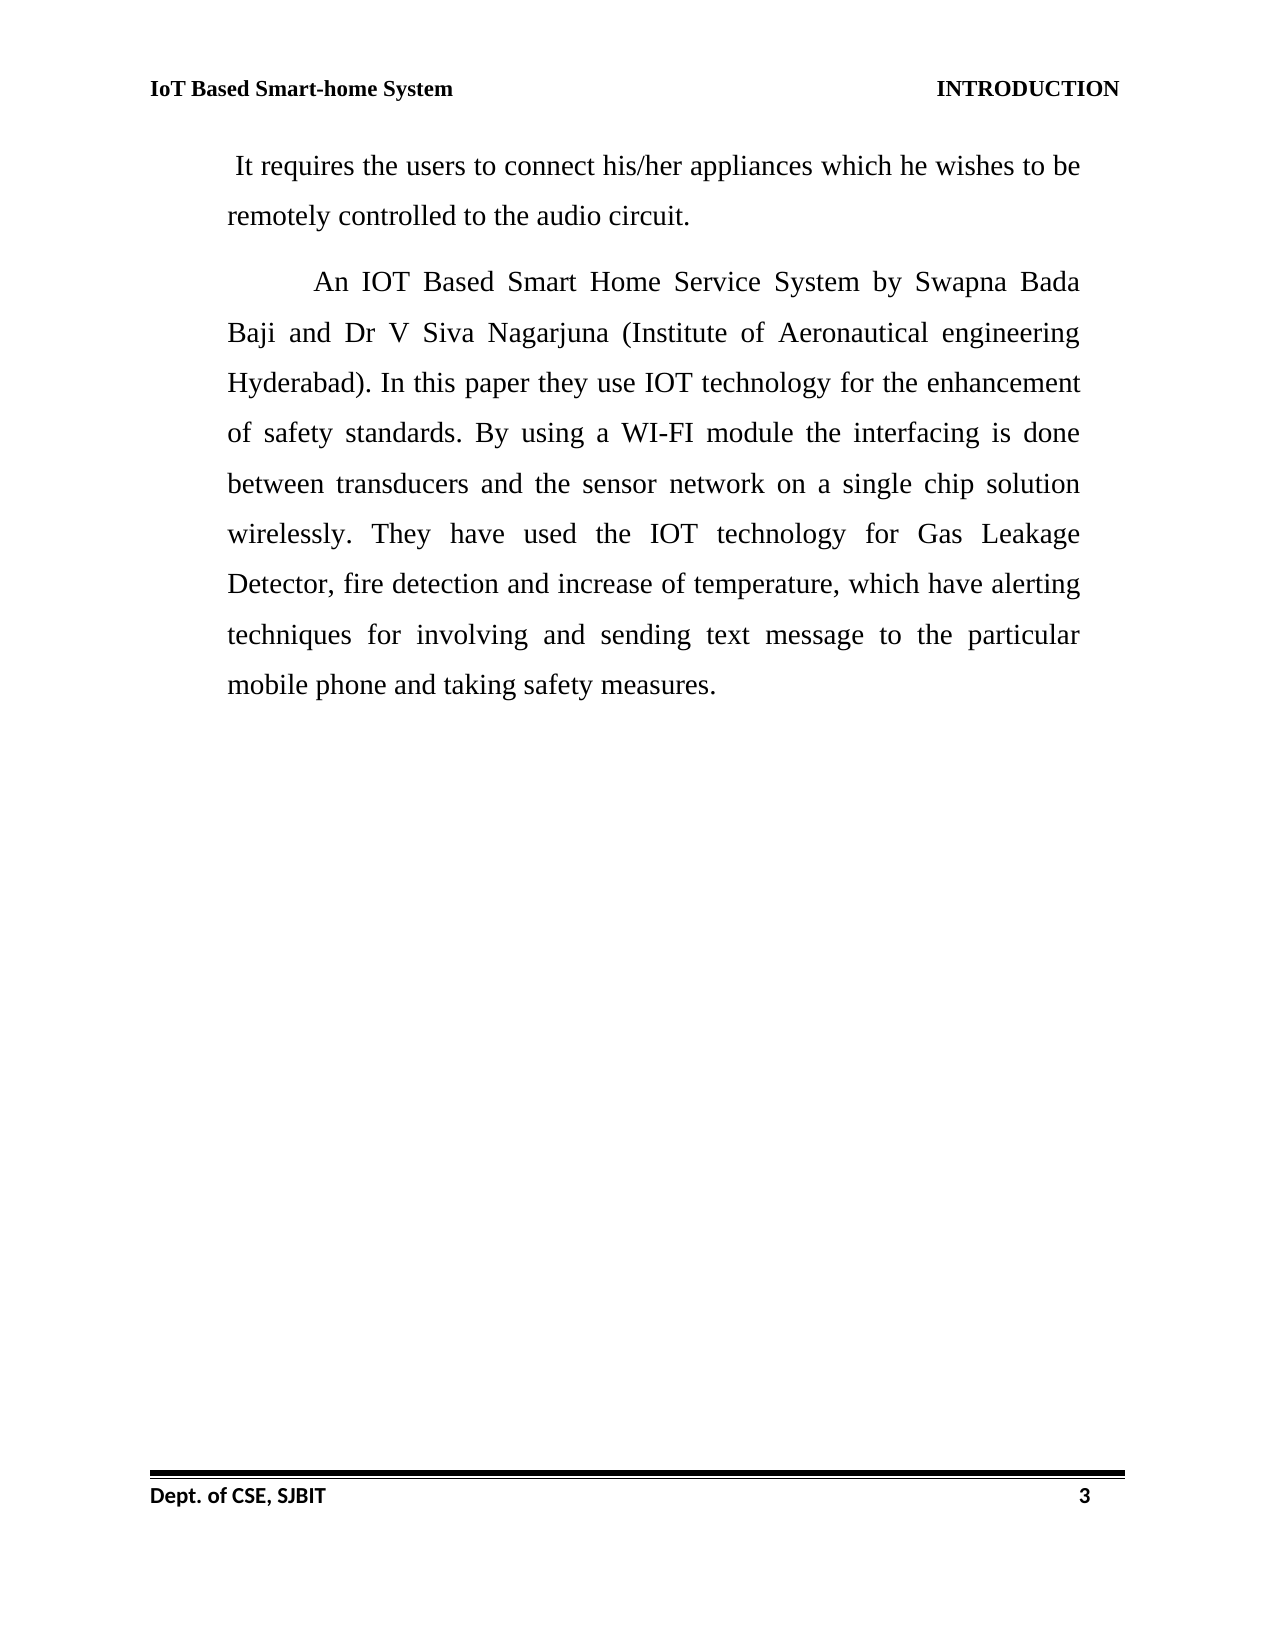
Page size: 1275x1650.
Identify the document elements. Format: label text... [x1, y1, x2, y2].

text It requires the users to connect his/her appliances which he wishes to be remotely controlled to the audio circuit. [227, 148, 1080, 232]
text An IOT Based Smart Home Service System by Swapna Bada Baji and Dr V Siva Nagarjuna (Institute of Aeronautical engineering Hyderabad). In this paper they use IOT technology for the enhancement of safety standards. By using a WI-FI module the interfacing is done between transducers and the sensor network on a single chip solution wirelessly. They have used the IOT technology for Gas Leakage Detector, fire detection and increase of temperature, which have alerting techniques for involving and sending text message to the particular mobile phone and taking safety measures. [227, 264, 1080, 701]
